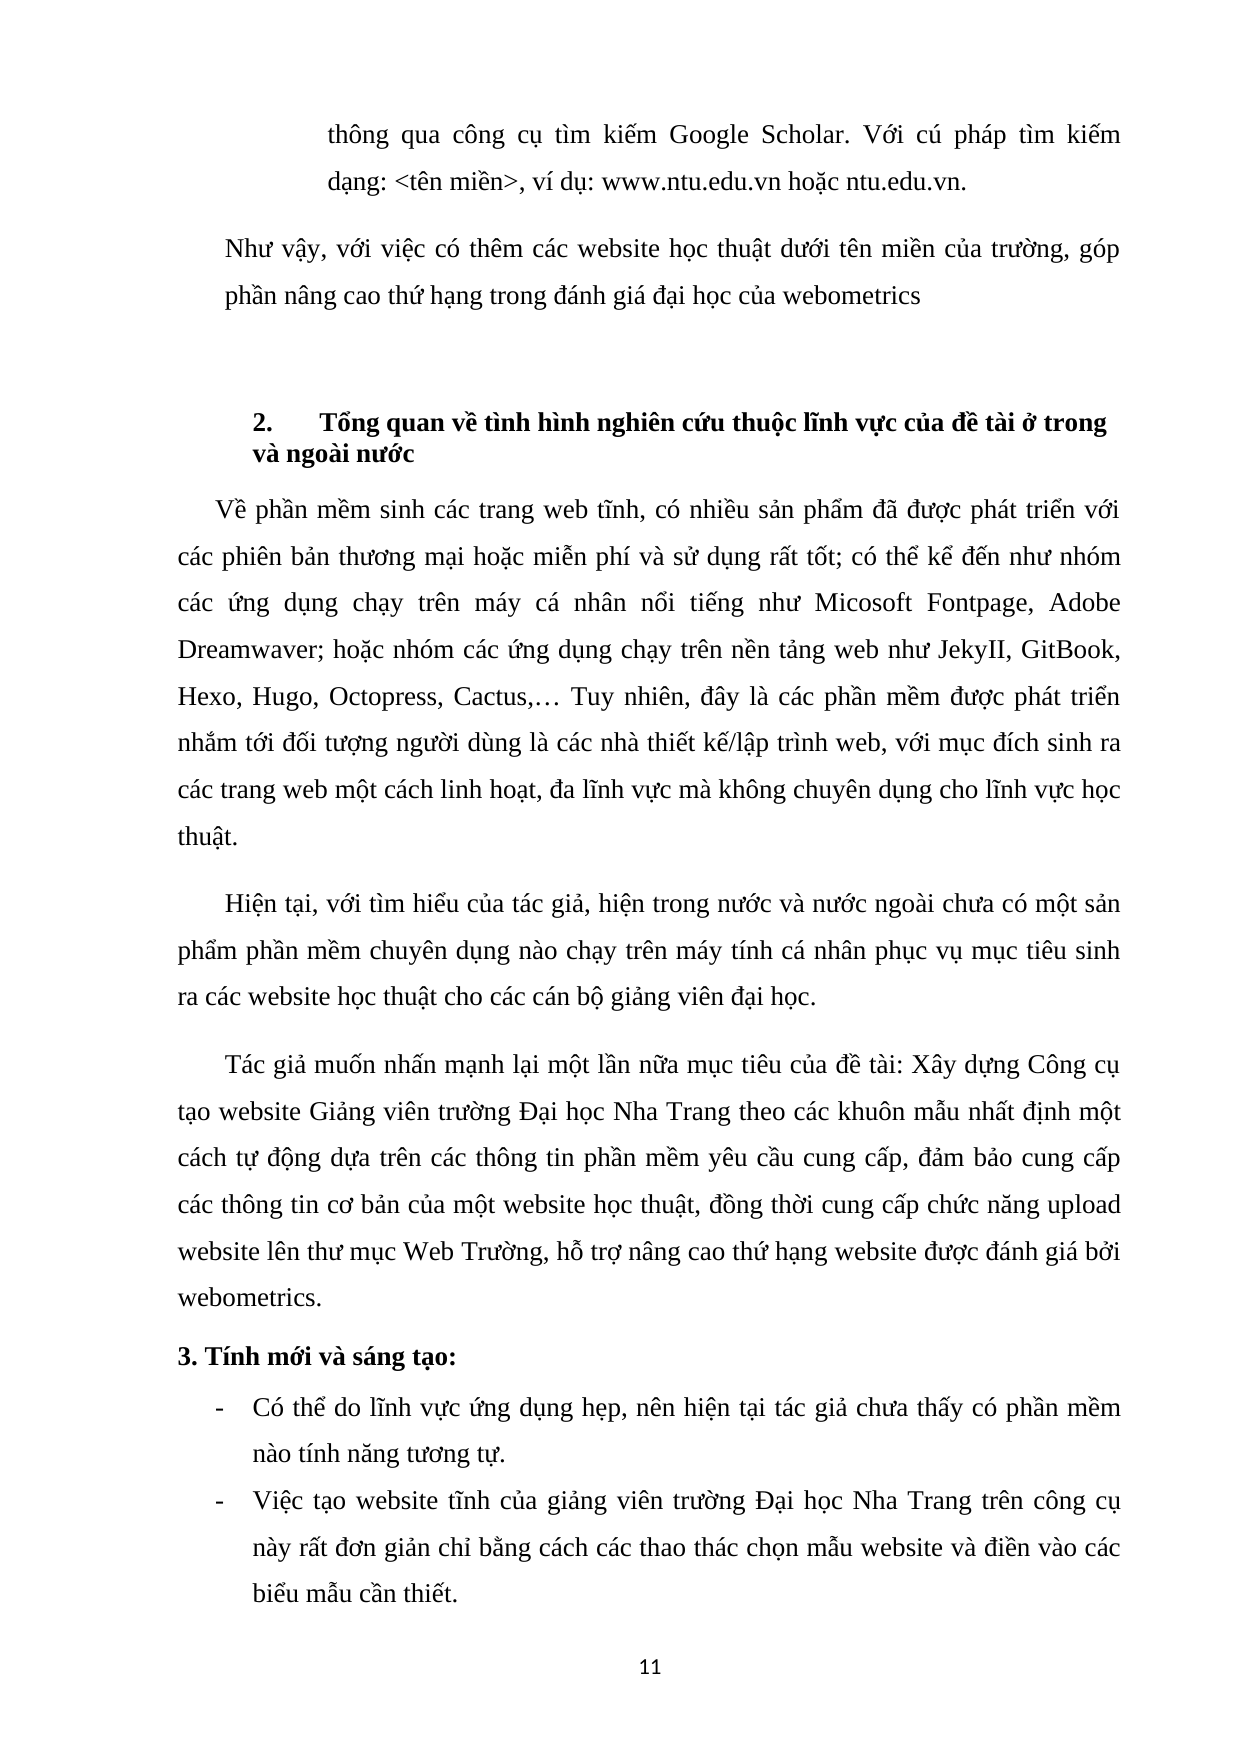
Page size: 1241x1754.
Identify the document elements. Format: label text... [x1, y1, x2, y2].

text Tổng quan về tình hình nghiên cứu thuộc lĩnh vực của đề tài ở trong và ngoài nước [252, 406, 1122, 468]
text Về phần mềm sinh các trang web tĩnh, có nhiều sản phẩm đã được phát triển với các phiên bản thương mại hoặc miễn phí và sử dụng rất tốt; có thể kể đến như nhóm các ứng dụng chạy trên máy cá nhân nổi tiếng như Micosoft Fontpage, Adobe Dreamwaver; hoặc nhóm các ứng dụng chạy trên nền tảng web như JekyII, GitBook, Hexo, Hugo, Octopress, Cactus,… Tuy nhiên, đây là các phần mềm được phát triển nhắm tới đối tượng người dùng là các nhà thiết kế/lập trình web, với mục đích sinh ra các trang web một cách linh hoạt, đa lĩnh vực mà không chuyên dụng cho lĩnh vực học thuật. [177, 493, 1122, 851]
text Như vậy, với việc có thêm các website học thuật dưới tên miền của trường, góp phần nâng cao thứ hạng trong đánh giá đại học của webometrics [224, 232, 1122, 310]
text Tác giả muốn nhấn mạnh lại một lần nữa mục tiêu của đề tài: Xây dựng Công cụ tạo website Giảng viên trường Đại học Nha Trang theo các khuôn mẫu nhất định một cách tự động dựa trên các thông tin phần mềm yêu cầu cung cấp, đảm bảo cung cấp các thông tin cơ bản của một website học thuật, đồng thời cung cấp chức năng upload website lên thư mục Web Trường, hỗ trợ nâng cao thứ hạng website được đánh giá bởi webometrics. [177, 1048, 1122, 1312]
text 3. Tính mới và sáng tạo: [177, 1340, 1122, 1372]
text Việc tạo website tĩnh của giảng viên trường Đại học Nha Trang trên công cụ này rất đơn giản chỉ bằng cách các thao thác chọn mẫu website và điền vào các biểu mẫu cần thiết. [215, 1484, 1122, 1608]
text Hiện tại, với tìm hiểu của tác giả, hiện trong nước và nước ngoài chưa có một sản phẩm phần mềm chuyên dụng nào chạy trên máy tính cá nhân phục vụ mục tiêu sinh ra các website học thuật cho các cán bộ giảng viên đại học. [177, 887, 1122, 1012]
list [290, 118, 1122, 196]
text Có thể do lĩnh vực ứng dụng hẹp, nên hiện tại tác giả chưa thấy có phần mềm nào tính năng tương tự. [215, 1391, 1122, 1468]
